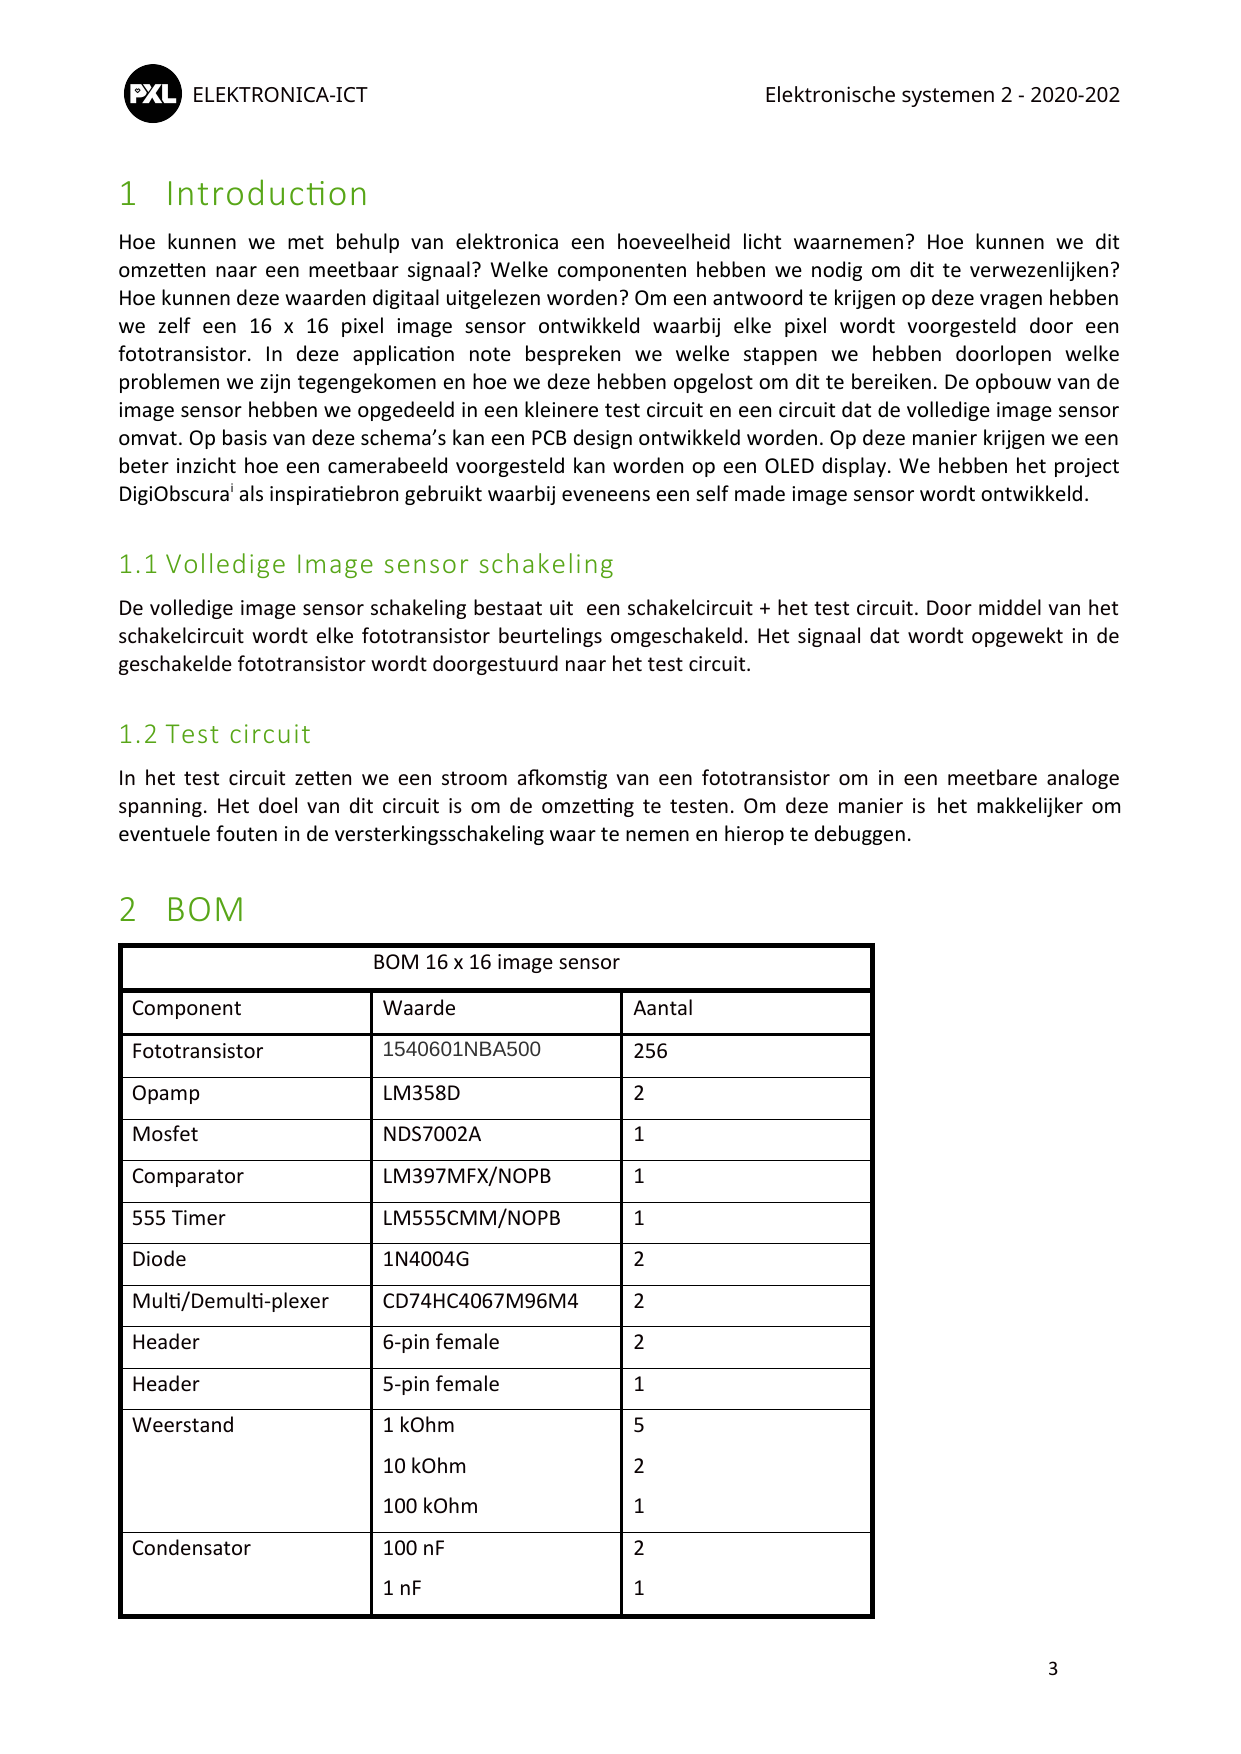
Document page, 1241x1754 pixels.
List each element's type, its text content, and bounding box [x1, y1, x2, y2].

text Hoe kunnen we met behulp van elektronica een hoeveelheid licht waarnemen? Hoe kunnen we dit omzetten naar een meetbaar signaal? Welke componenten hebben we nodig om dit te verwezenlijken? Hoe kunnen deze waarden digitaal uitgelezen worden? Om een antwoord te krijgen op deze vragen hebben we zelf een 16 x 16 pixel image sensor ontwikkeld waarbij elke pixel wordt voorgesteld door een fototransistor. In deze application note bespreken we welke stappen we hebben doorlopen welke problemen we zijn tegengekomen en hoe we deze hebben opgelost om dit te bereiken. De opbouw van de image sensor hebben we opgedeeld in een kleinere test circuit en een circuit dat de volledige image sensor omvat. Op basis van deze schema’s kan een PCB design ontwikkeld worden. Op deze manier krijgen we een beter inzicht hoe een camerabeeld voorgesteld kan worden op een OLED display. We hebben het project DigiObscura als inspiratiebron gebruikt waarbij eveneens een self made image sensor wordt ontwikkeld. [118, 227, 1122, 508]
table_cell Aantal [623, 993, 870, 1033]
table_cell Header [123, 1369, 370, 1409]
table_cell Header [123, 1327, 370, 1368]
table_cell 2 [623, 1244, 870, 1285]
table_cell Diode [123, 1244, 370, 1285]
table_cell 555 Timer [123, 1203, 370, 1243]
table_cell 1 [623, 1120, 870, 1160]
text De volledige image sensor schakeling bestaat uit een schakelcircuit + het test circuit. Door middel van het schakelcircuit wordt elke fototransistor beurtelings omgeschakeld. Het signaal dat wordt opgewekt in de geschakelde fototransistor wordt doorgestuurd naar het test circuit. [118, 593, 1122, 677]
table_cell Opamp [123, 1078, 370, 1118]
subtitle Test circuit [118, 715, 1122, 750]
table_cell 6-pin female [373, 1327, 620, 1368]
table_cell Mosfet [123, 1120, 370, 1160]
table_cell 5 2 1 [623, 1410, 870, 1532]
table_cell Multi/Demulti-plexer [123, 1286, 370, 1326]
table_cell Weerstand [123, 1410, 370, 1532]
table_cell Component [123, 993, 370, 1033]
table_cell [123, 1533, 370, 1614]
subtitle BOM [118, 884, 1122, 930]
table_header BOM 16 x 16 image sensor [123, 948, 870, 988]
table_cell 5-pin female [373, 1369, 620, 1409]
table_cell Comparator [123, 1161, 370, 1202]
table_cell 2 1 2 [623, 1533, 870, 1614]
table_cell 1 [623, 1203, 870, 1243]
table_cell 1 [623, 1369, 870, 1409]
table_cell 2 [623, 1286, 870, 1326]
table_cell 1 [623, 1161, 870, 1202]
table_cell LM397MFX/NOPB [373, 1161, 620, 1202]
table_cell CD74HC4067M96M4 [373, 1286, 620, 1326]
table_cell 1 kOhm 10 kOhm 100 kOhm [373, 1410, 620, 1532]
table_cell 2 [623, 1327, 870, 1368]
table_cell LM358D [373, 1078, 620, 1118]
table_cell 1540601NBA500 [373, 1036, 620, 1077]
table_cell Fototransistor [123, 1036, 370, 1077]
table_cell 1N4004G [373, 1244, 620, 1285]
text In het test circuit zetten we een stroom afkomstig van een fototransistor om in een meetbare analoge spanning. Het doel van dit circuit is om de omzetting te testen. Om deze manier is het makkelijker om eventuele fouten in de versterkingsschakeling waar te nemen en hierop te debuggen. [118, 763, 1122, 847]
table_cell NDS7002A [373, 1120, 620, 1160]
table_cell 100 nF 1 nF 100 nF [373, 1533, 620, 1614]
table_cell LM555CMM/NOPB [373, 1203, 620, 1243]
picture [118, 59, 188, 129]
subtitle Volledige Image sensor schakeling [118, 545, 1122, 581]
table_cell 2 [623, 1078, 870, 1118]
table_cell Waarde [373, 993, 620, 1033]
table_cell 256 [623, 1036, 870, 1077]
